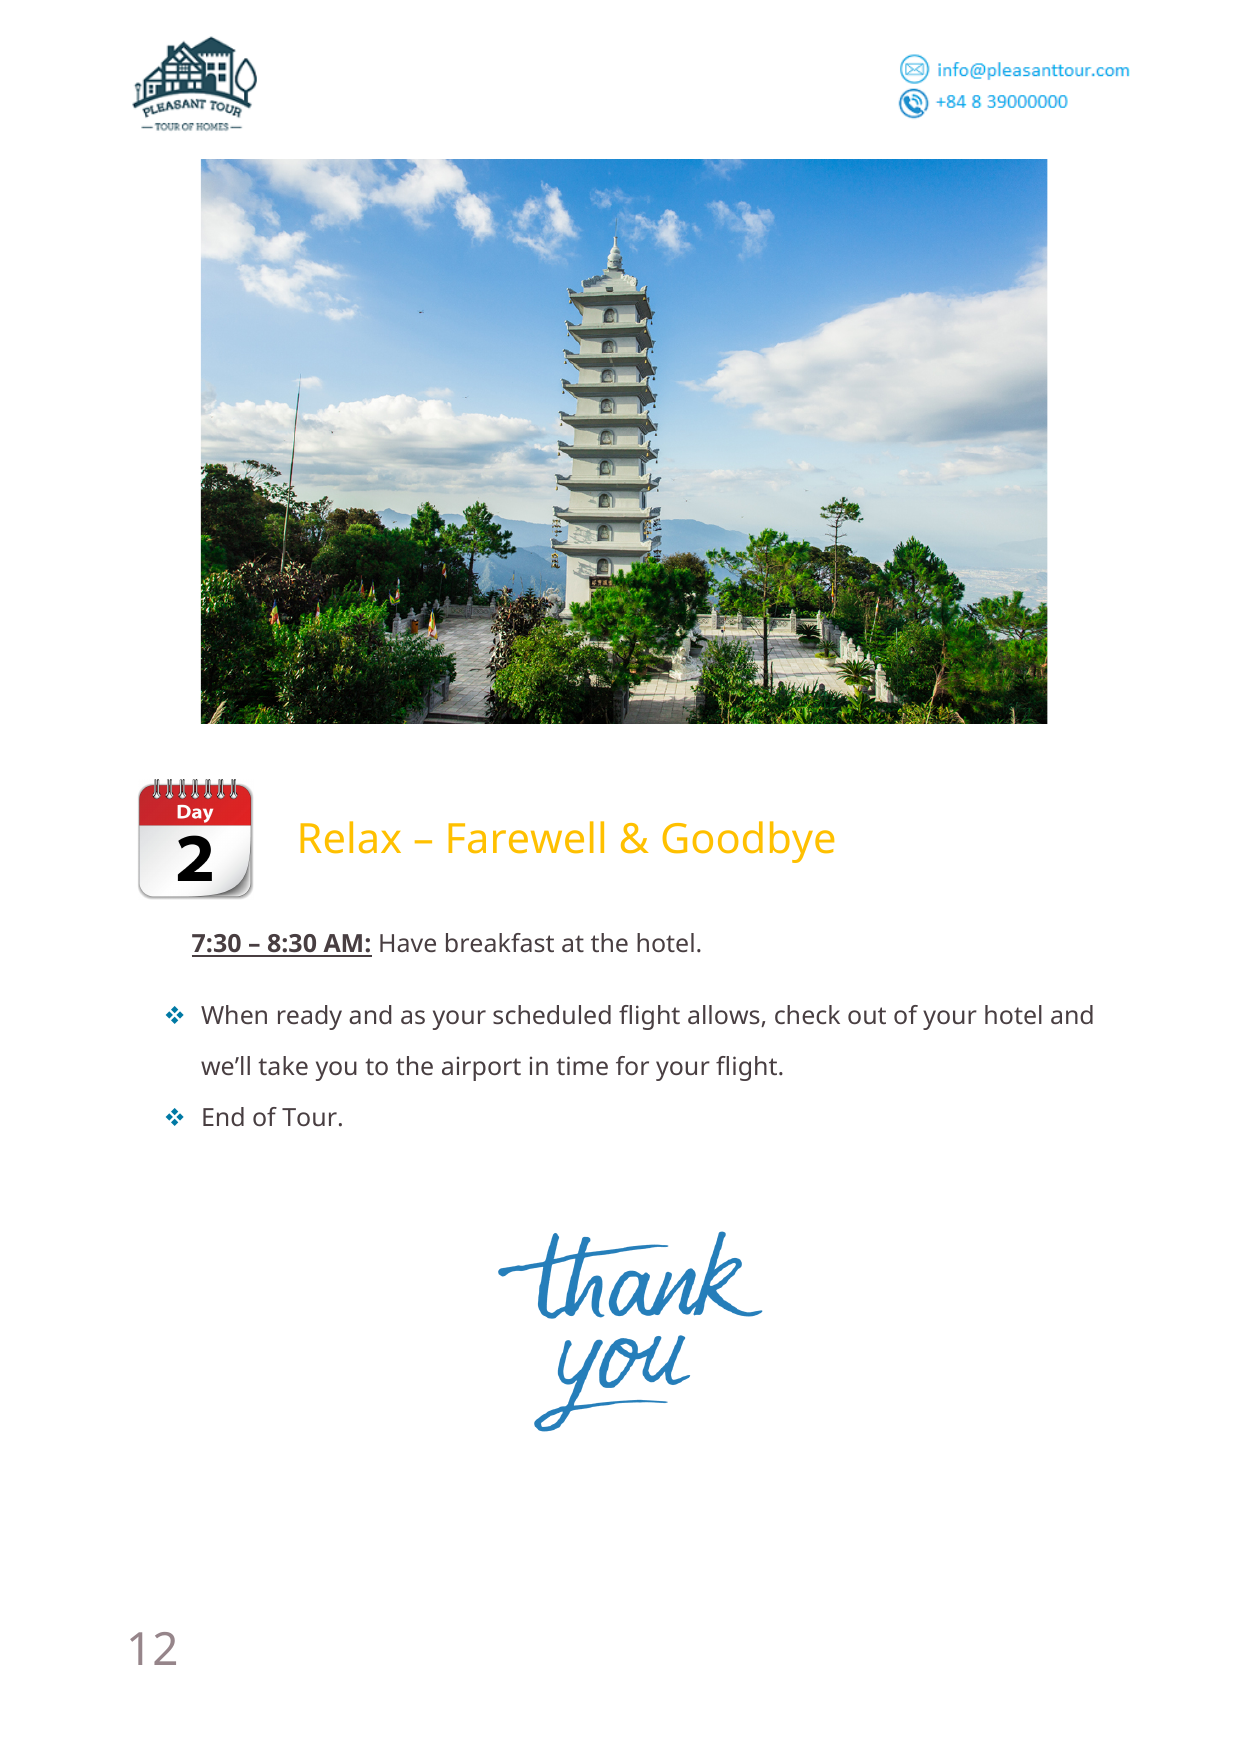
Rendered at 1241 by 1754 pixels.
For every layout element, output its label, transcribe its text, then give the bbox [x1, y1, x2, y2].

picture [200, 159, 1048, 724]
list End of Tour. [163, 1100, 1134, 1134]
list When ready and as your scheduled flight allows, check out of your hotel and we’ll take you to the airport in time for your flight. [163, 998, 1134, 1083]
table_header Relax – Farewell & Goodbye [285, 765, 1134, 926]
table_header [126, 765, 285, 926]
picture [137, 779, 254, 900]
text 7:30 – 8:30 AM: Have breakfast at the hotel. [126, 926, 1134, 960]
picture [486, 1222, 774, 1438]
picture [125, 28, 1135, 141]
